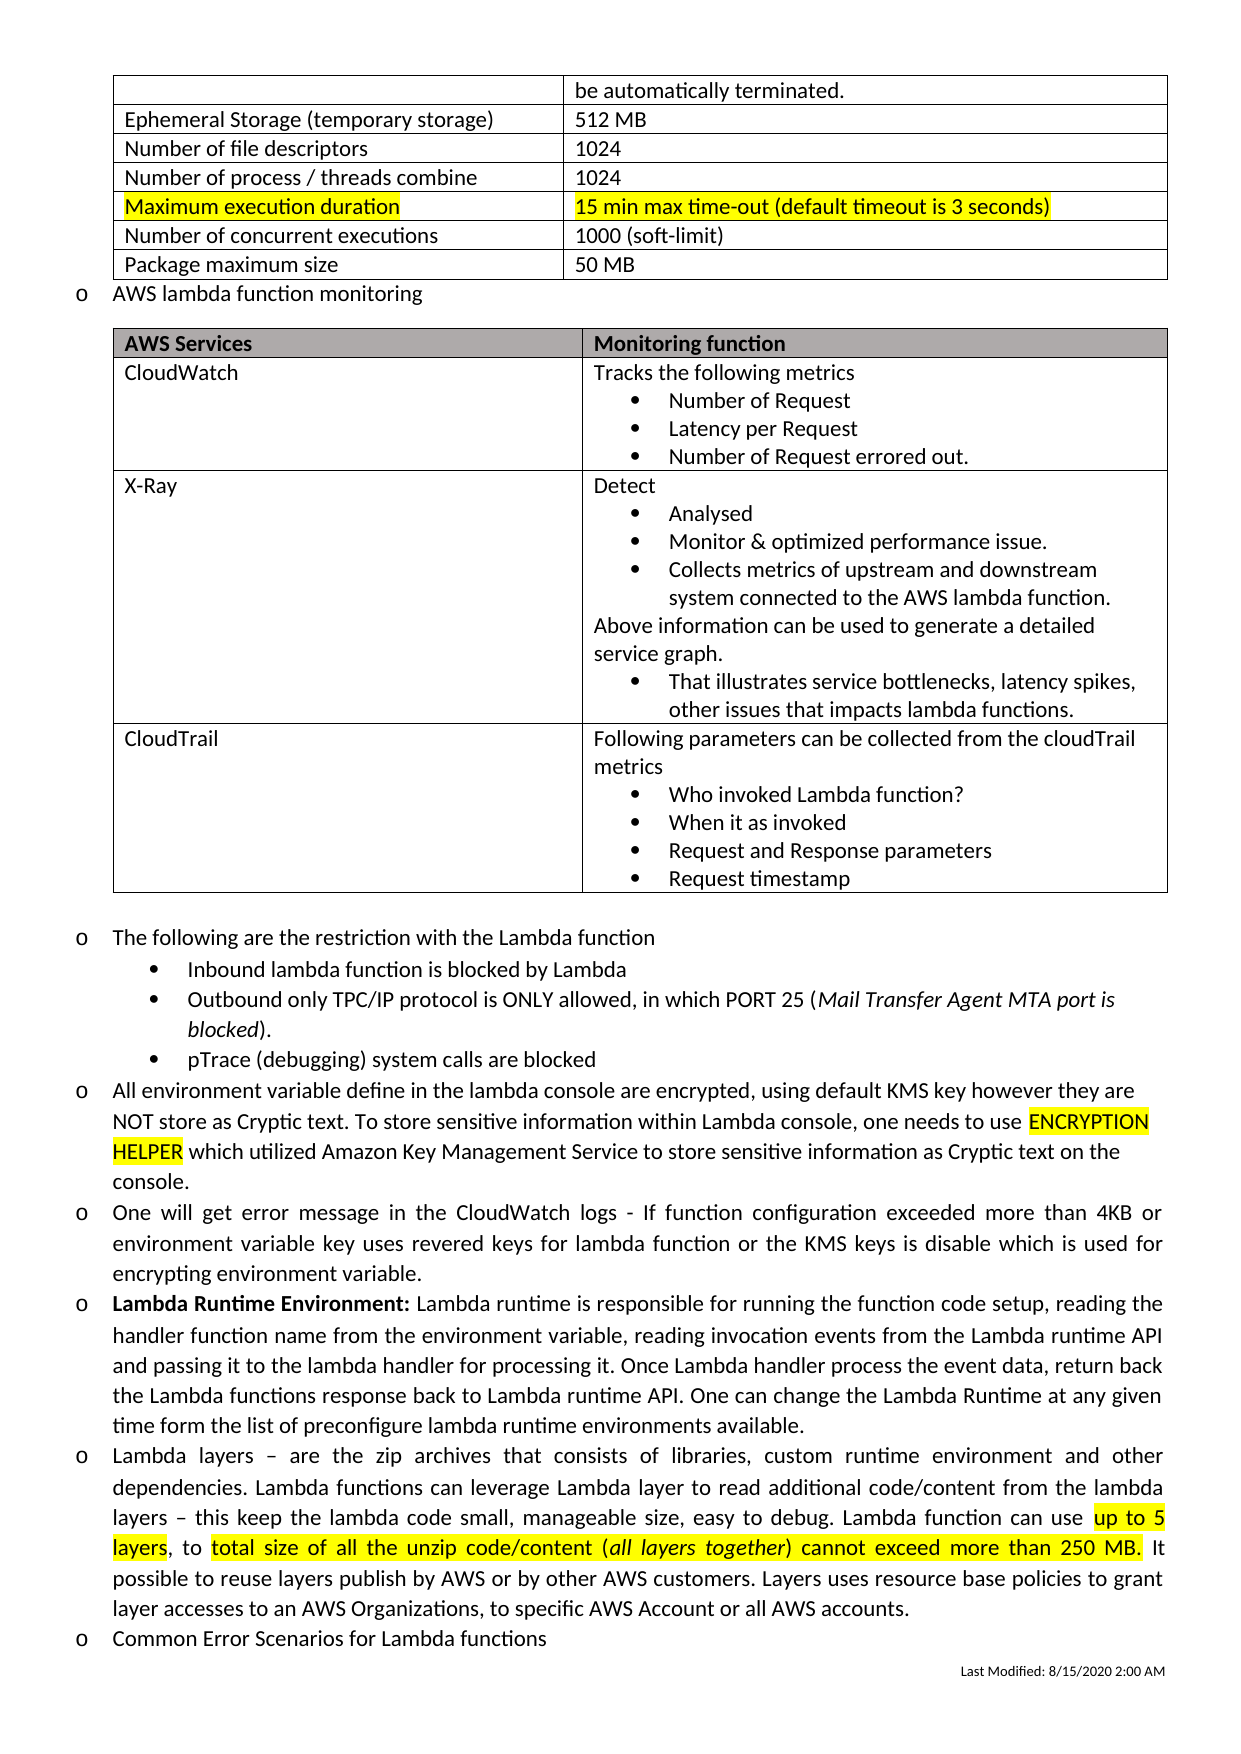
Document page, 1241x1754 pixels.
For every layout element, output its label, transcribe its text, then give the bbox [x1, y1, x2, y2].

list Common Error Scenarios for Lambda functions [75, 1624, 1165, 1653]
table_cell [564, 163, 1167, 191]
list Lambda layers – are the zip archives that consists of libraries, custom runtime environment and other dependencies. Lambda functions can leverage Lambda layer to read additional code/content from the lambda layers – this keep the lambda code small, manageable size, easy to debug. Lambda function can use up to 5 layers, to total size of all the unzip code/content (all layers together) cannot exceed more than 250 MB. It possible to reuse layers publish by AWS or by other AWS customers. Layers uses resource base policies to grant layer accesses to an AWS Organizations, to specific AWS Account or all AWS accounts. [75, 1442, 1165, 1622]
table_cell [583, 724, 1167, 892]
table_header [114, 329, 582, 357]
list Lambda Runtime Environment: Lambda runtime is responsible for running the function code setup, reading the handler function name from the environment variable, reading invocation events from the Lambda runtime API and passing it to the lambda handler for processing it. Once Lambda handler process the event data, return back the Lambda functions response back to Lambda runtime API. One can change the Lambda Runtime at any given time form the list of preconfigure lambda runtime environments available. [75, 1289, 1165, 1439]
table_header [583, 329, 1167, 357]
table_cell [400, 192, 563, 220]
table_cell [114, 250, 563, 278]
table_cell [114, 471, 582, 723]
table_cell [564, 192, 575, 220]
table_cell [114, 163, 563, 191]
list Outbound only TPC/IP protocol is ONLY allowed, in which PORT 25 (Mail Transfer Agent MTA port is blocked). [150, 985, 1165, 1043]
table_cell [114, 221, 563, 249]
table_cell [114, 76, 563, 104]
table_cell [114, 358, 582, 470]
list The following are the restriction with the Lambda function [75, 923, 1165, 953]
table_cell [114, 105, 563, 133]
list One will get error message in the CloudWatch logs - If function configuration exceeded more than 4KB or environment variable key uses revered keys for lambda function or the KMS keys is disable which is used for encrypting environment variable. [75, 1198, 1165, 1287]
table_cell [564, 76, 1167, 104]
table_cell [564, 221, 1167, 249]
list All environment variable define in the lambda console are encrypted, using default KMS key however they are NOT store as Cryptic text. To store sensitive information within Lambda console, one needs to use ENCRYPTION HELPER which utilized Amazon Key Management Service to store sensitive information as Cryptic text on the console. [75, 1076, 1165, 1196]
list AWS lambda function monitoring [75, 279, 1165, 309]
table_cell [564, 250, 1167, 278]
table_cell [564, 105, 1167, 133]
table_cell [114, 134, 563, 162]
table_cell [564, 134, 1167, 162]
list pTrace (debugging) system calls are blocked [150, 1046, 1165, 1073]
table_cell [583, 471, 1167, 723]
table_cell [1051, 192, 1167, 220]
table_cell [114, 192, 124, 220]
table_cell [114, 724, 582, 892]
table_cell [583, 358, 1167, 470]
list Inbound lambda function is blocked by Lambda [150, 955, 1165, 983]
